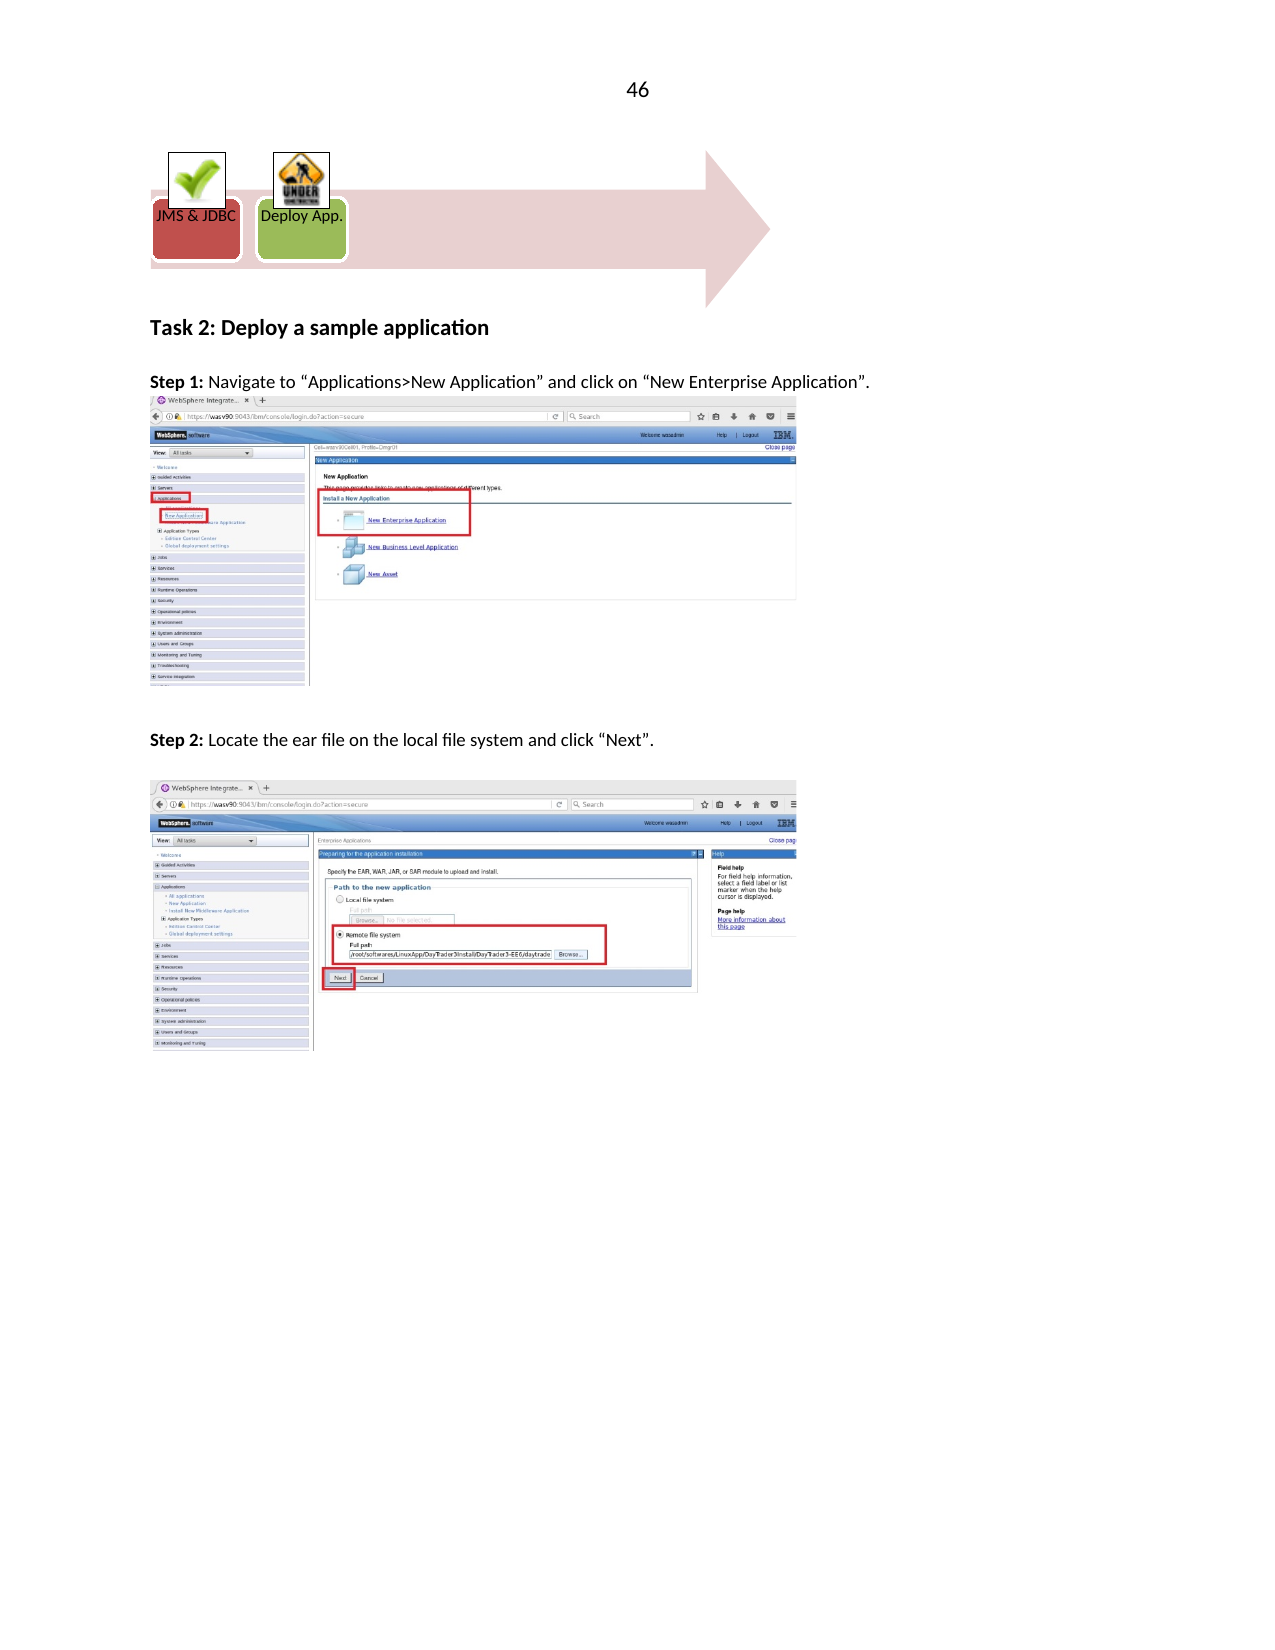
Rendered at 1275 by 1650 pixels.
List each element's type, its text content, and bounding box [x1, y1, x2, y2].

text Step 2: Locate the ear file on the local file system and click “Next”. [150, 728, 1125, 751]
picture [169, 153, 225, 208]
picture [274, 153, 329, 208]
picture [150, 396, 797, 686]
picture [150, 780, 797, 1051]
text Task 2: Deploy a sample application Step 1: Navigate to “Applications>New Application” and click on “New Enterprise Application”. [150, 313, 1125, 393]
